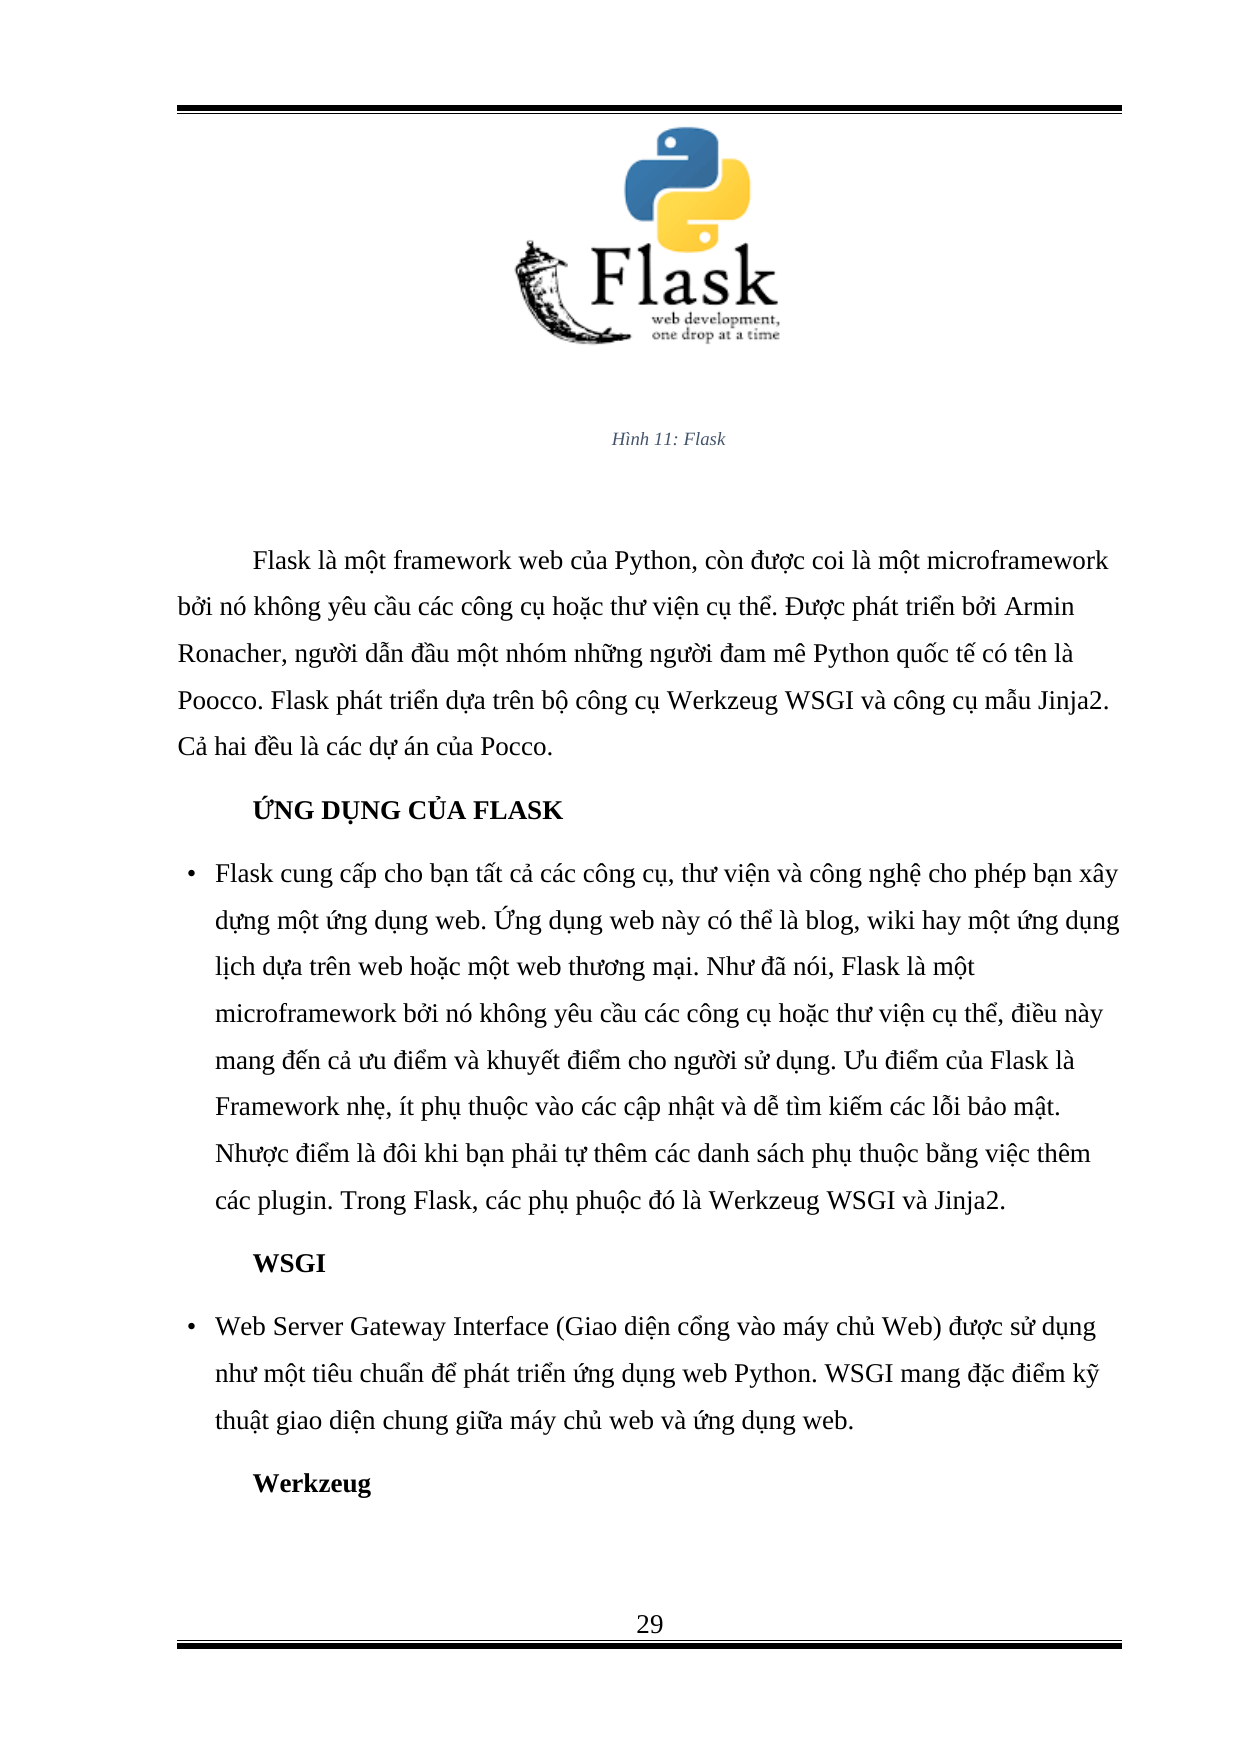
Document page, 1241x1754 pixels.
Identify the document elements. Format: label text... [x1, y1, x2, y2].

text ỨNG DỤNG CỦA FLASK [177, 794, 1122, 825]
text WSGI [177, 1247, 1122, 1278]
list Flask cung cấp cho bạn tất cả các công cụ, thư viện và công nghệ cho phép bạn xây dựng một ứng dụng web. Ứng dụng web này có thể là blog, wiki hay một ứng dụng lịch dựa trên web hoặc một web thương mại. Như đã nói, Flask là một microframework bởi nó không yêu cầu các công cụ hoặc thư viện cụ thể, điều này mang đến cả ưu điểm và khuyết điểm cho người sử dụng. Ưu điểm của Flask là Framework nhẹ, ít phụ thuộc vào các cập nhật và dễ tìm kiếm các lỗi bảo mật. Nhược điểm là đôi khi bạn phải tự thêm các danh sách phụ thuộc bằng việc thêm các plugin. Trong Flask, các phụ phuộc đó là Werkzeug WSGI và Jinja2. [187, 857, 1122, 1215]
text Werkzeug [177, 1467, 1122, 1498]
list Web Server Gateway Interface (Giao diện cổng vào máy chủ Web) được sử dụng như một tiêu chuẩn để phát triển ứng dụng web Python. WSGI mang đặc điểm kỹ thuật giao diện chung giữa máy chủ web và ứng dụng web. [187, 1311, 1122, 1435]
text Flask là một framework web của Python, còn được coi là một microframework bởi nó không yêu cầu các công cụ hoặc thư viện cụ thể. Được phát triển bởi Armin Ronacher, người dẫn đầu một nhóm những người đam mê Python quốc tế có tên là Poocco. Flask phát triển dựa trên bộ công cụ Werkzeug WSGI và công cụ mẫu Jinja2. Cả hai đều là các dự án của Pocco. [177, 544, 1122, 762]
picture [427, 118, 872, 396]
text Hình 11: Flask [177, 427, 1122, 449]
